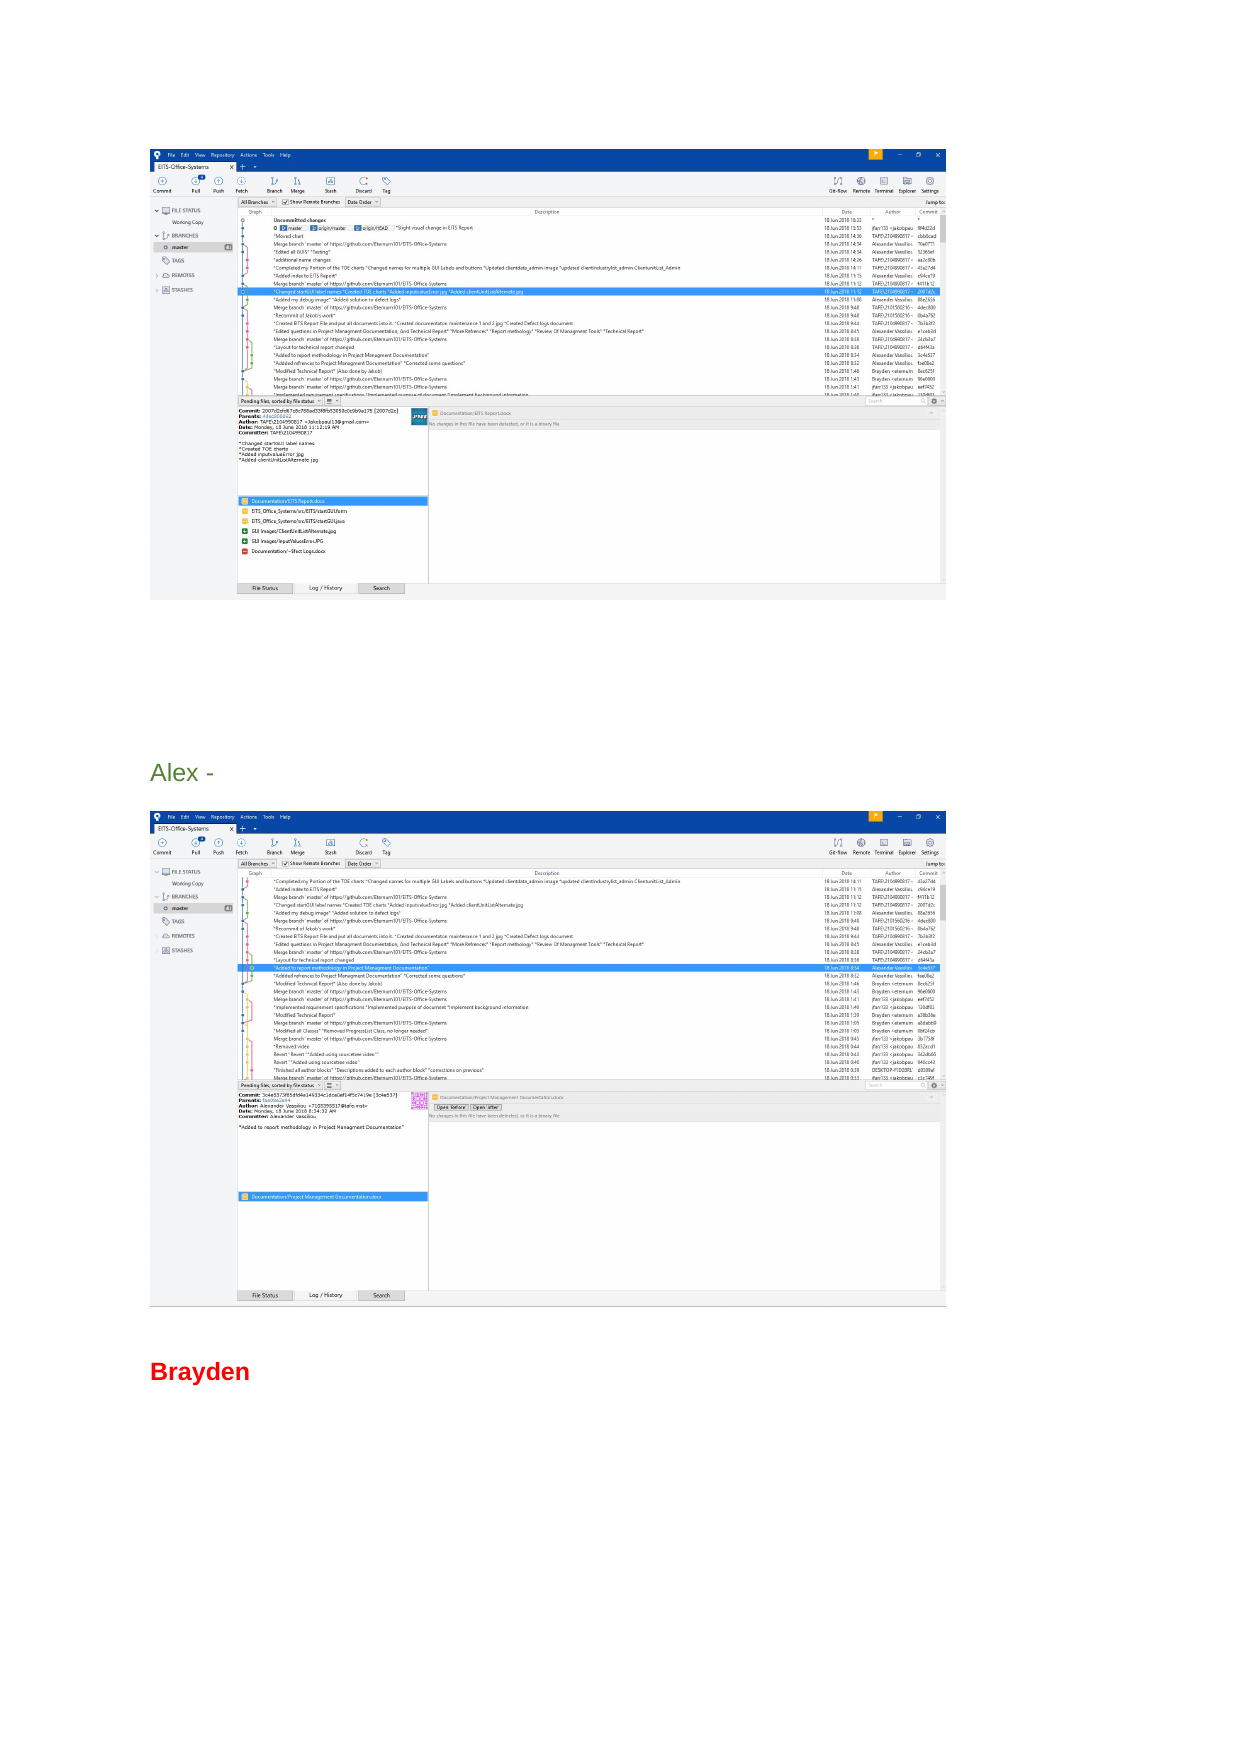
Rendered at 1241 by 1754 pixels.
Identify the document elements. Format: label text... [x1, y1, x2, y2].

text Brayden [150, 1356, 1090, 1385]
text Alex - [150, 758, 1090, 786]
picture [150, 811, 946, 1307]
picture [150, 149, 946, 600]
